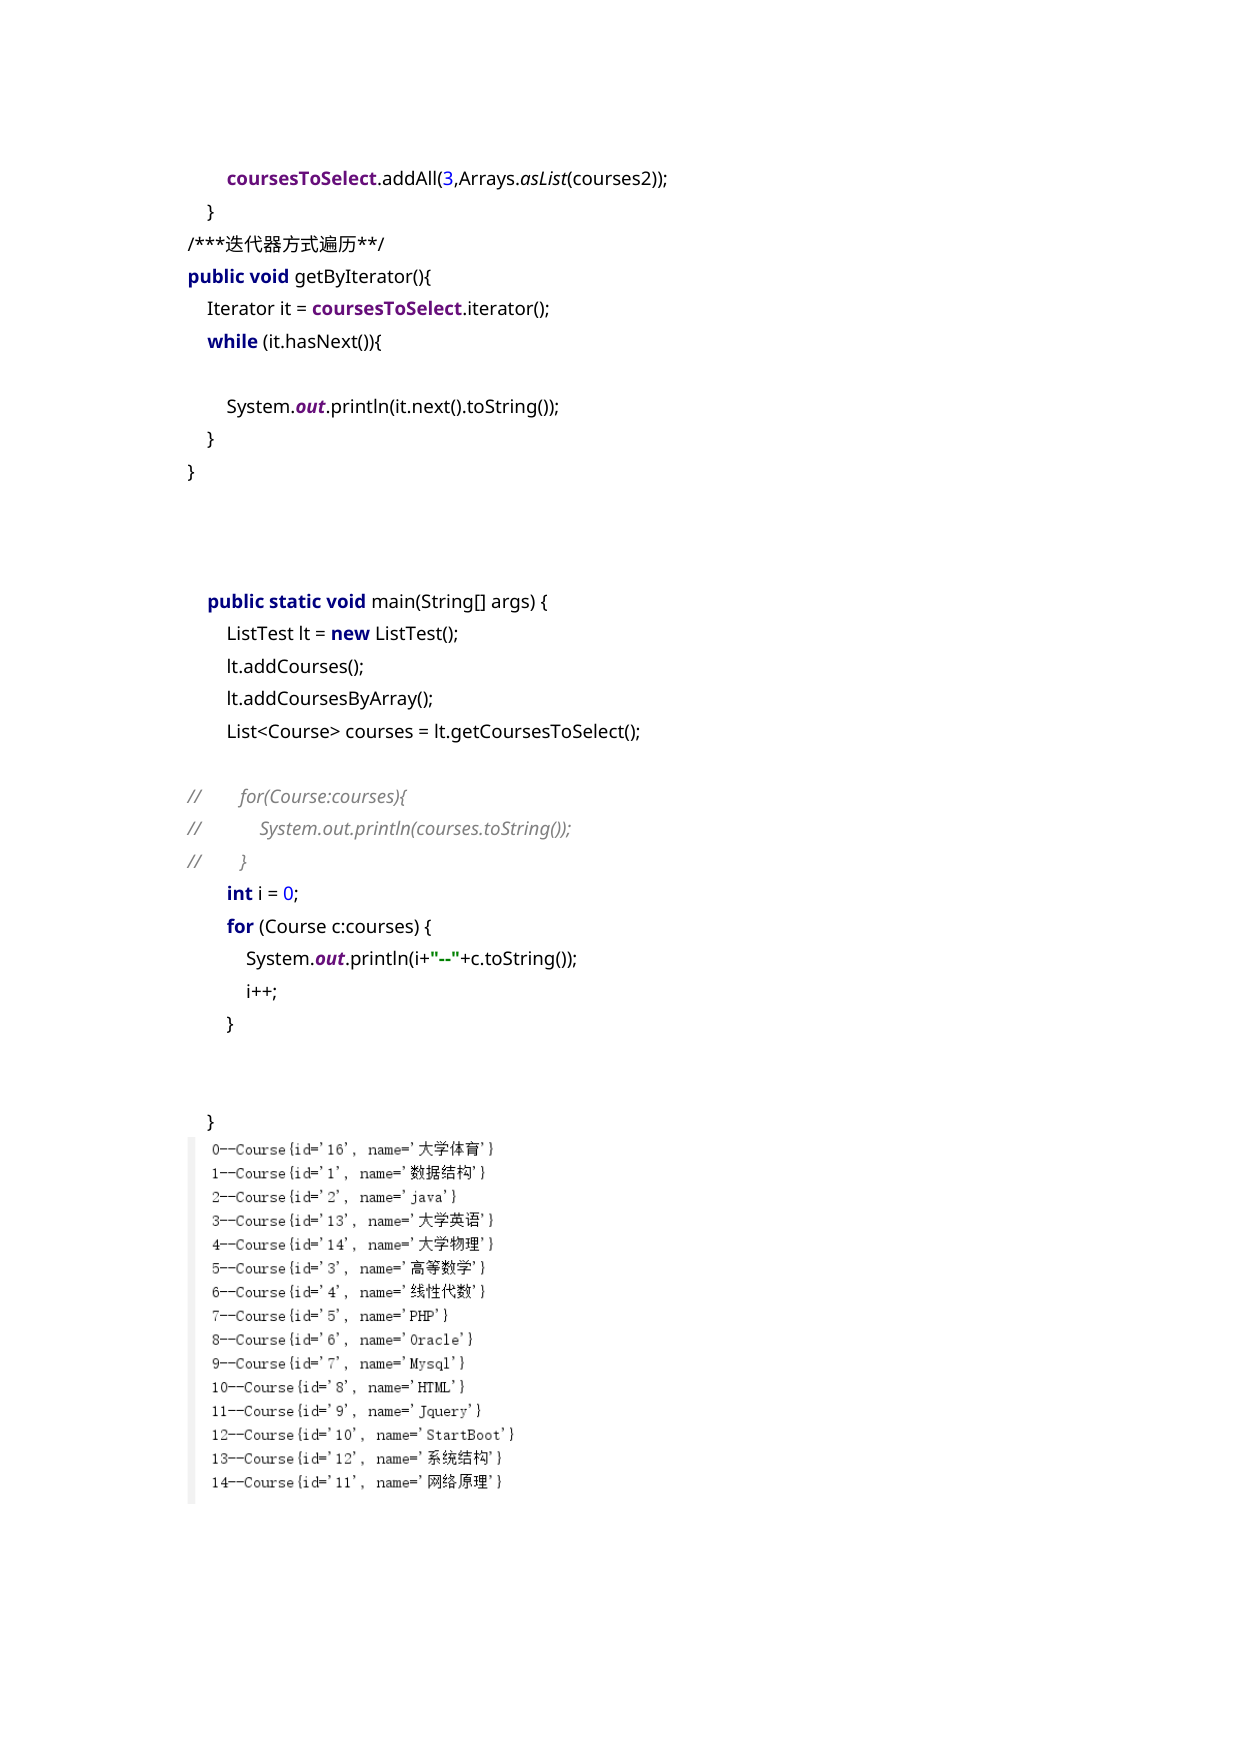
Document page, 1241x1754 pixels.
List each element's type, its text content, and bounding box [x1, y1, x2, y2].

text /***迭代器方式遍历**/ public void getByIterator(){ Iterator it = coursesToSelect.iterator(); while (it.hasNext()){ System.out.println(it.next().toString()); } } [187, 227, 1053, 487]
text public static void main(String[] args) { ListTest lt = new ListTest(); lt.addCourses(); lt.addCoursesByArray(); List<Course> courses = lt.getCoursesToSelect(); // for(Course:courses){ // System.out.println(courses.toString()); // } int i = 0; for (Course c:courses) { System.out.println(i+"--"+c.toString()); i++; } } [187, 487, 1053, 1137]
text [187, 162, 1053, 227]
picture [187, 1137, 1053, 1504]
